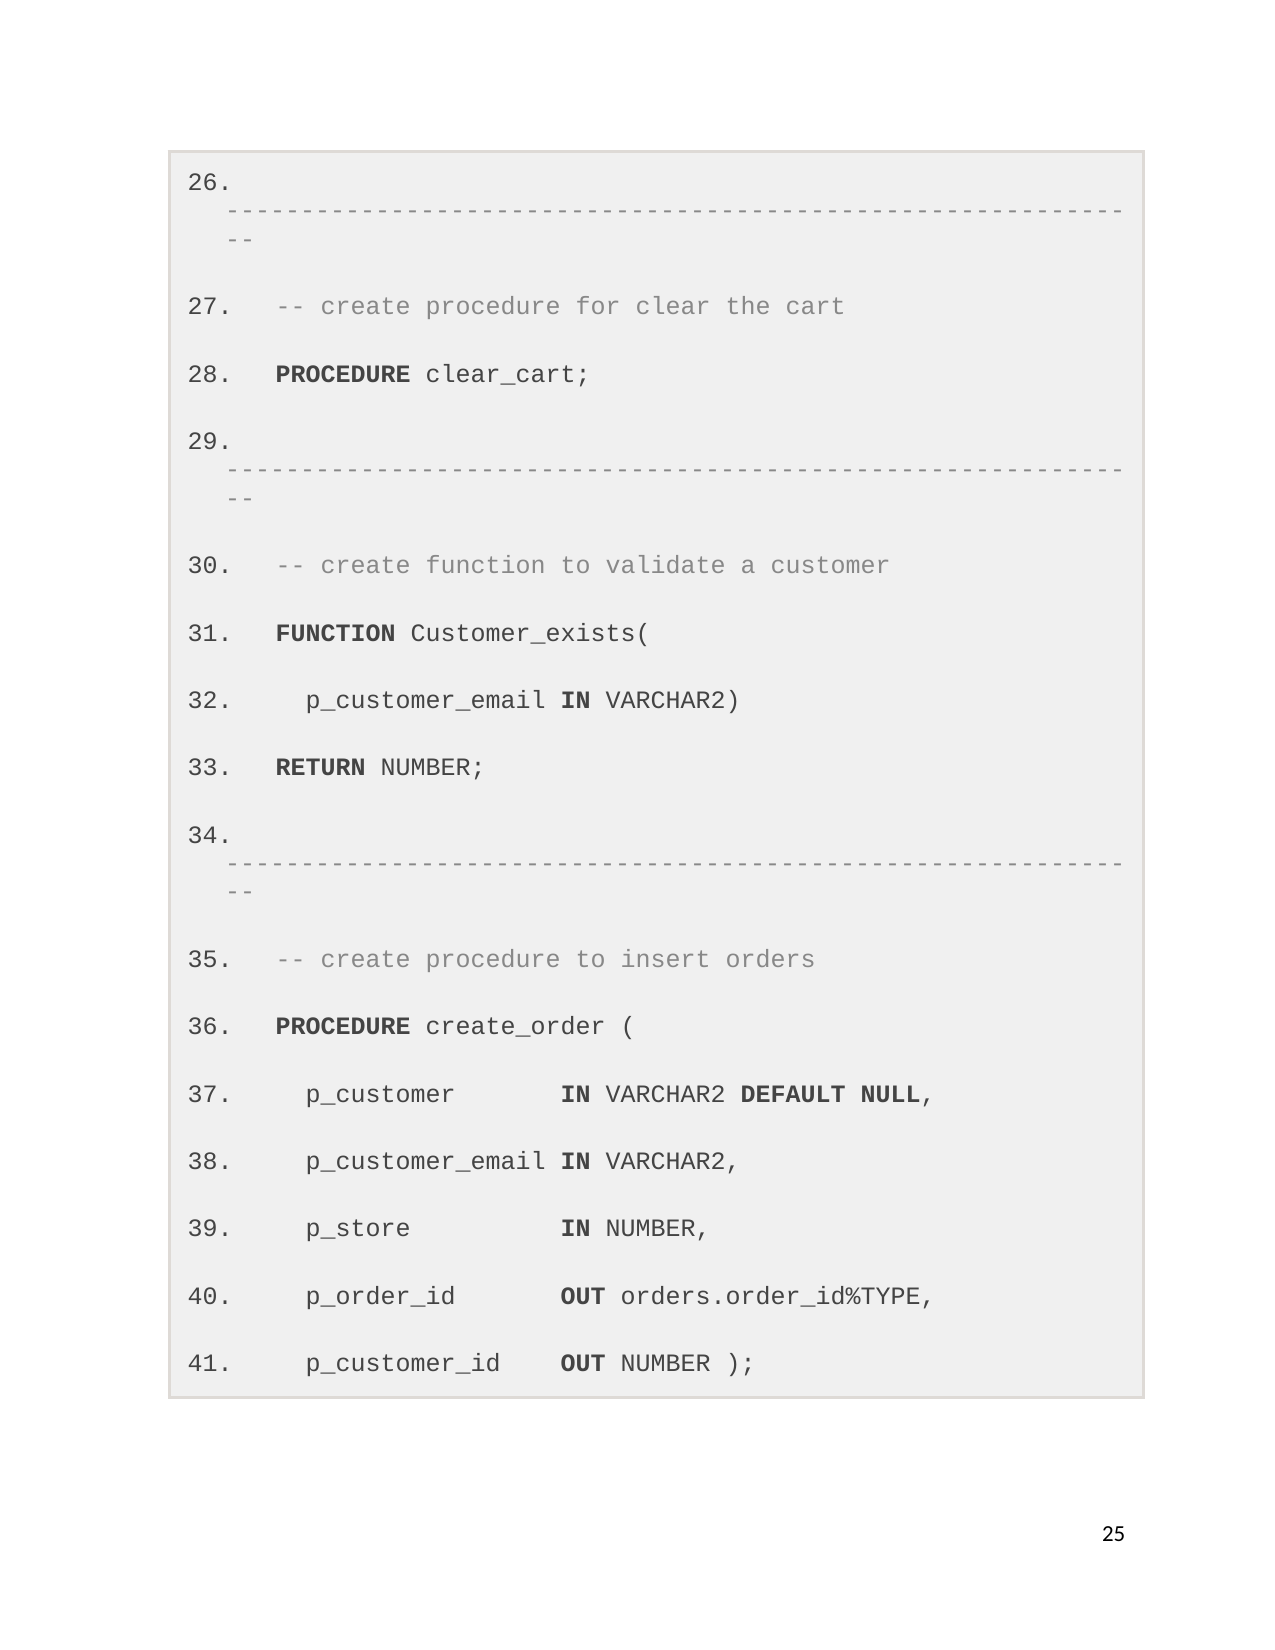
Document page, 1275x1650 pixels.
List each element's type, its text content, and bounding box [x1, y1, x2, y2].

list p_customer_id OUT NUMBER ); [171, 1331, 1142, 1396]
list p_customer IN VARCHAR2 DEFAULT NULL, [171, 1061, 1142, 1109]
list PROCEDURE clear_cart; [171, 341, 1142, 389]
list -- create procedure for clear the cart [171, 274, 1142, 322]
list p_store IN NUMBER, [171, 1196, 1142, 1244]
list -- create procedure to insert orders [171, 927, 1142, 975]
list p_customer_email IN VARCHAR2) [171, 668, 1142, 716]
list p_customer_email IN VARCHAR2, [171, 1129, 1142, 1177]
list FUNCTION Customer_exists( [171, 600, 1142, 648]
list -------------------------------------------------------------- [171, 409, 1142, 514]
list -------------------------------------------------------------- [171, 153, 1142, 255]
list -- create function to validate a customer [171, 533, 1142, 581]
list p_order_id OUT orders.order_id%TYPE, [171, 1263, 1142, 1312]
list -------------------------------------------------------------- [171, 802, 1142, 907]
list PROCEDURE create_order ( [171, 994, 1142, 1042]
list RETURN NUMBER; [171, 735, 1142, 783]
